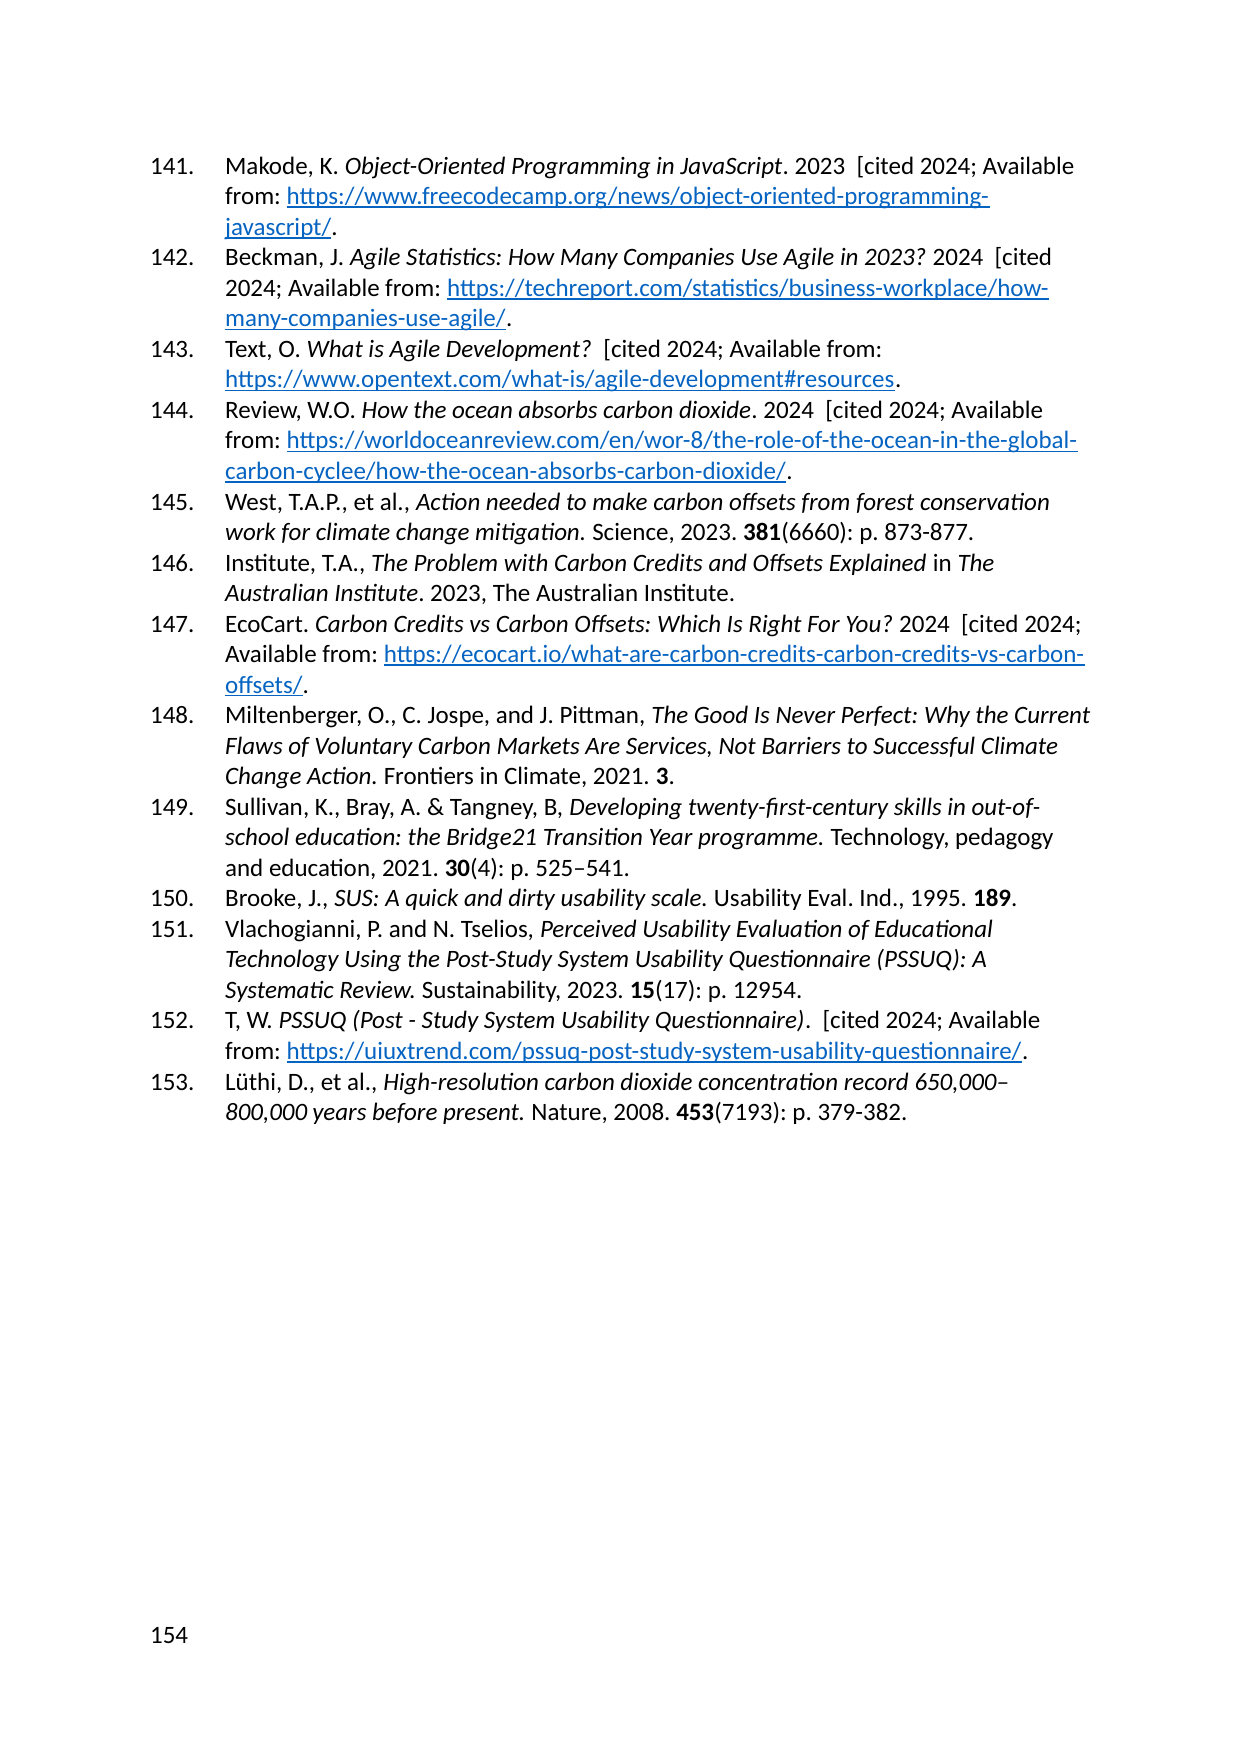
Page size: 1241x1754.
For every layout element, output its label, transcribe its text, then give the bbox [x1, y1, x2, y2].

text 146. Institute, T.A., The Problem with Carbon Credits and Offsets Explained in The Australian Institute. 2023, The Australian Institute. [150, 547, 1090, 608]
text 152. T, W. PSSUQ (Post - Study System Usability Questionnaire). [cited 2024; Available from: https://uiuxtrend.com/pssuq-post-study-system-usability-questionnaire/. [150, 1004, 1090, 1066]
text 153. Lüthi, D., et al., High-resolution carbon dioxide concentration record 650,000–800,000 years before present. Nature, 2008. 453(7193): p. 379-382. [150, 1066, 1090, 1127]
text 149. Sullivan, K., Bray, A. & Tangney, B, Developing twenty-first-century skills in out-of-school education: the Bridge21 Transition Year programme. Technology, pedagogy and education, 2021. 30(4): p. 525–541. [150, 791, 1090, 882]
text 141. Makode, K. Object-Oriented Programming in JavaScript. 2023 [cited 2024; Available from: https://www.freecodecamp.org/news/object-oriented-programming-javascript/. [150, 150, 1090, 242]
text 143. Text, O. What is Agile Development? [cited 2024; Available from: https://www.opentext.com/what-is/agile-development#resources. [150, 333, 1090, 394]
text 144. Review, W.O. How the ocean absorbs carbon dioxide. 2024 [cited 2024; Available from: https://worldoceanreview.com/en/wor-8/the-role-of-the-ocean-in-the-global-carbon-cyclee/how-the-ocean-absorbs-carbon-dioxide/. [150, 394, 1090, 486]
text 142. Beckman, J. Agile Statistics: How Many Companies Use Agile in 2023? 2024 [cited 2024; Available from: https://techreport.com/statistics/business-workplace/how-many-companies-use-agile/. [150, 242, 1090, 333]
text 145. West, T.A.P., et al., Action needed to make carbon offsets from forest conservation work for climate change mitigation. Science, 2023. 381(6660): p. 873-877. [150, 486, 1090, 547]
text 147. EcoCart. Carbon Credits vs Carbon Offsets: Which Is Right For You? 2024 [cited 2024; Available from: https://ecocart.io/what-are-carbon-credits-carbon-credits-vs-carbon-offsets/. [150, 608, 1090, 699]
text 150. Brooke, J., SUS: A quick and dirty usability scale. Usability Eval. Ind., 1995. 189. [150, 882, 1090, 913]
text 148. Miltenberger, O., C. Jospe, and J. Pittman, The Good Is Never Perfect: Why the Current Flaws of Voluntary Carbon Markets Are Services, Not Barriers to Successful Climate Change Action. Frontiers in Climate, 2021. 3. [150, 699, 1090, 791]
text 151. Vlachogianni, P. and N. Tselios, Perceived Usability Evaluation of Educational Technology Using the Post-Study System Usability Questionnaire (PSSUQ): A Systematic Review. Sustainability, 2023. 15(17): p. 12954. [150, 913, 1090, 1004]
